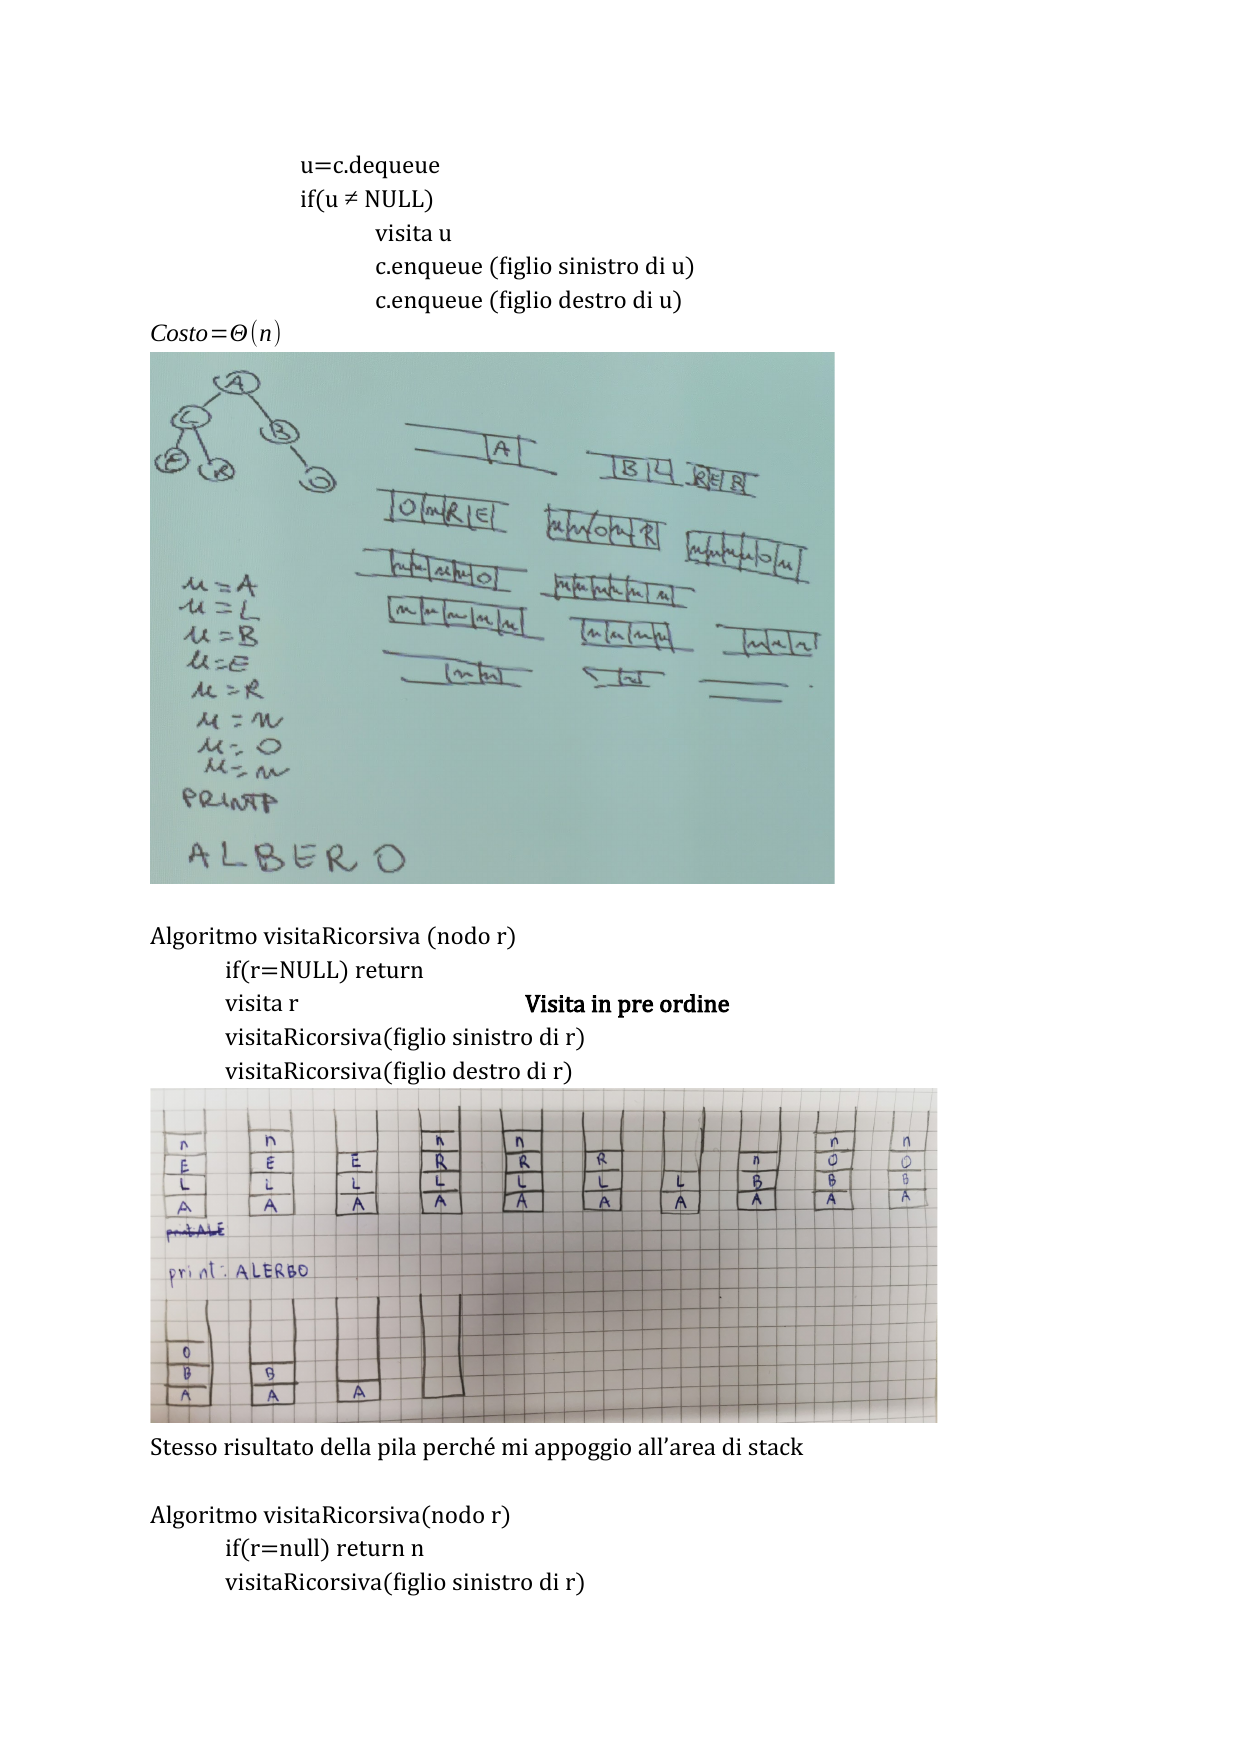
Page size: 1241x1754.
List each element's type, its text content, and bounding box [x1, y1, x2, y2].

text c.enqueue (figlio destro di u) [150, 284, 1090, 314]
text visitaRicorsiva(figlio sinistro di r) [150, 1022, 1090, 1051]
text u=c.dequeue [150, 150, 1090, 179]
text if(r=NULL) return [150, 954, 1090, 984]
picture [150, 352, 835, 884]
text visitaRicorsiva(figlio sinistro di r) [150, 1567, 1090, 1596]
text Algoritmo visitaRicorsiva (nodo r) [150, 921, 1090, 950]
picture [152, 1088, 938, 1423]
text Algoritmo visitaRicorsiva(nodo r) [150, 1499, 1090, 1529]
text c.enqueue (figlio sinistro di u) [150, 251, 1090, 280]
text visita u [150, 217, 1090, 247]
text Stesso risultato della pila perché mi appoggio all’area di stack [150, 1432, 1090, 1461]
text if(u NULL) [150, 184, 1090, 213]
text visita r Visita in pre ordine [150, 988, 1090, 1017]
text if(r=null) return n [150, 1533, 1090, 1562]
